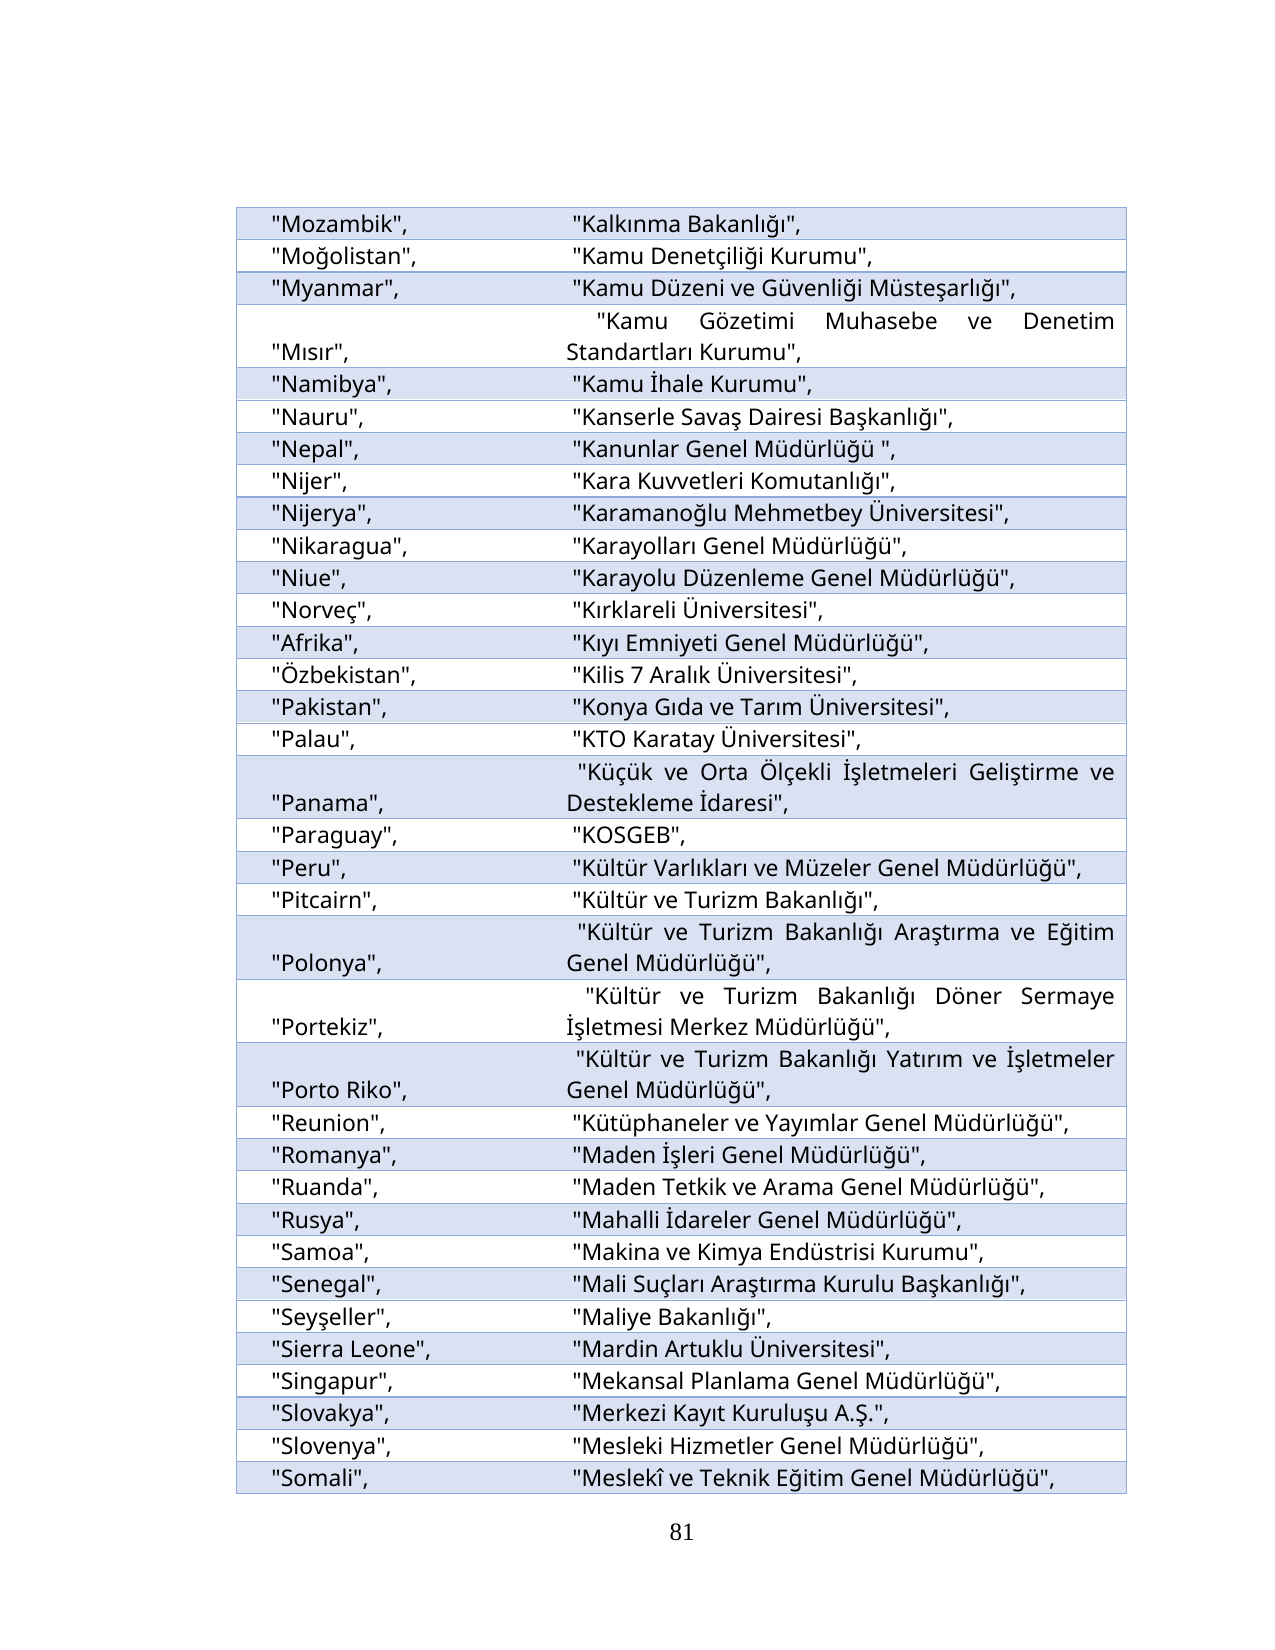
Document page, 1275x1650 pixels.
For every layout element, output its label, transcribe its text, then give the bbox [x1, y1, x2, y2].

table_cell "Kültür ve Turizm Bakanlığı Döner Sermaye İşletmesi Merkez Müdürlüğü", [555, 980, 1126, 1042]
table_cell "Moğolistan", [237, 240, 555, 271]
table_cell "Mesleki Hizmetler Genel Müdürlüğü", [555, 1430, 1126, 1461]
table_cell "Namibya", [237, 368, 555, 399]
table_cell "Kanunlar Genel Müdürlüğü ", [555, 433, 1126, 464]
table_cell "Polonya", [237, 916, 555, 979]
table_cell "Nepal", [237, 433, 555, 464]
table_cell "Rusya", [237, 1204, 555, 1235]
table_cell "Portekiz", [237, 980, 555, 1042]
table_cell "Samoa", [237, 1236, 555, 1267]
table_cell "Nijer", [237, 465, 555, 496]
table_cell "Kilis 7 Aralık Üniversitesi", [555, 659, 1126, 690]
table_cell "Pitcairn", [237, 884, 555, 915]
table_cell "Kültür ve Turizm Bakanlığı Araştırma ve Eğitim Genel Müdürlüğü", [555, 916, 1126, 979]
table_cell "Kamu Gözetimi Muhasebe ve Denetim Standartları Kurumu", [555, 305, 1126, 367]
table_cell "Maden İşleri Genel Müdürlüğü", [555, 1139, 1126, 1170]
table_cell "Porto Riko", [237, 1043, 555, 1106]
table_cell "Mekansal Planlama Genel Müdürlüğü", [555, 1365, 1126, 1396]
table_cell "KOSGEB", [555, 819, 1126, 851]
table_cell "Myanmar", [237, 273, 555, 304]
table_cell "Kütüphaneler ve Yayımlar Genel Müdürlüğü", [555, 1107, 1126, 1138]
table_cell "Slovenya", [237, 1430, 555, 1461]
table_cell "Pakistan", [237, 691, 555, 722]
table_cell "Kamu Denetçiliği Kurumu", [555, 240, 1126, 271]
table_cell "Peru", [237, 852, 555, 883]
table_cell "Karamanoğlu Mehmetbey Üniversitesi", [555, 498, 1126, 529]
table_cell "Mozambik", [237, 208, 555, 239]
table_cell "Afrika", [237, 627, 555, 658]
table_cell "Seyşeller", [237, 1301, 555, 1332]
table_cell "Nikaragua", [237, 530, 555, 561]
table_cell "Panama", [237, 756, 555, 818]
table_cell "Özbekistan", [237, 659, 555, 690]
table_cell "Kanserle Savaş Dairesi Başkanlığı", [555, 401, 1126, 432]
table_cell "Mahalli İdareler Genel Müdürlüğü", [555, 1204, 1126, 1235]
table_cell "Norveç", [237, 594, 555, 626]
table_cell "Singapur", [237, 1365, 555, 1396]
table_cell "Somali", [237, 1462, 555, 1493]
table_cell "Nijerya", [237, 498, 555, 529]
table_cell "Kültür Varlıkları ve Müzeler Genel Müdürlüğü", [555, 852, 1126, 883]
table_cell "Kültür ve Turizm Bakanlığı", [555, 884, 1126, 915]
table_cell "Karayolları Genel Müdürlüğü", [555, 530, 1126, 561]
table_cell "Kırklareli Üniversitesi", [555, 594, 1126, 626]
table_cell "Paraguay", [237, 819, 555, 851]
table_cell "Kamu Düzeni ve Güvenliği Müsteşarlığı", [555, 273, 1126, 304]
table_cell "Kalkınma Bakanlığı", [555, 208, 1126, 239]
table_cell "Mali Suçları Araştırma Kurulu Başkanlığı", [555, 1268, 1126, 1299]
table_cell "Mardin Artuklu Üniversitesi", [555, 1333, 1126, 1364]
table_cell "Palau", [237, 724, 555, 755]
table_cell "Senegal", [237, 1268, 555, 1299]
table_cell "Maliye Bakanlığı", [555, 1301, 1126, 1332]
table_cell "Slovakya", [237, 1398, 555, 1429]
table_cell "Ruanda", [237, 1171, 555, 1203]
table_cell "Makina ve Kimya Endüstrisi Kurumu", [555, 1236, 1126, 1267]
table_cell "Reunion", [237, 1107, 555, 1138]
table_cell "Sierra Leone", [237, 1333, 555, 1364]
table_cell "Kıyı Emniyeti Genel Müdürlüğü", [555, 627, 1126, 658]
table_cell "Küçük ve Orta Ölçekli İşletmeleri Geliştirme ve Destekleme İdaresi", [555, 756, 1126, 818]
table_cell "KTO Karatay Üniversitesi", [555, 724, 1126, 755]
table_cell "Kültür ve Turizm Bakanlığı Yatırım ve İşletmeler Genel Müdürlüğü", [555, 1043, 1126, 1106]
table_cell "Konya Gıda ve Tarım Üniversitesi", [555, 691, 1126, 722]
table_cell "Maden Tetkik ve Arama Genel Müdürlüğü", [555, 1171, 1126, 1203]
table_cell "Mısır", [237, 305, 555, 367]
table_cell "Kamu İhale Kurumu", [555, 368, 1126, 399]
table_cell "Romanya", [237, 1139, 555, 1170]
table_cell "Merkezi Kayıt Kuruluşu A.Ş.", [555, 1398, 1126, 1429]
table_cell "Karayolu Düzenleme Genel Müdürlüğü", [555, 562, 1126, 593]
table_cell "Kara Kuvvetleri Komutanlığı", [555, 465, 1126, 496]
table_cell "Niue", [237, 562, 555, 593]
table_cell "Nauru", [237, 401, 555, 432]
table_cell "Meslekî ve Teknik Eğitim Genel Müdürlüğü", [555, 1462, 1126, 1493]
